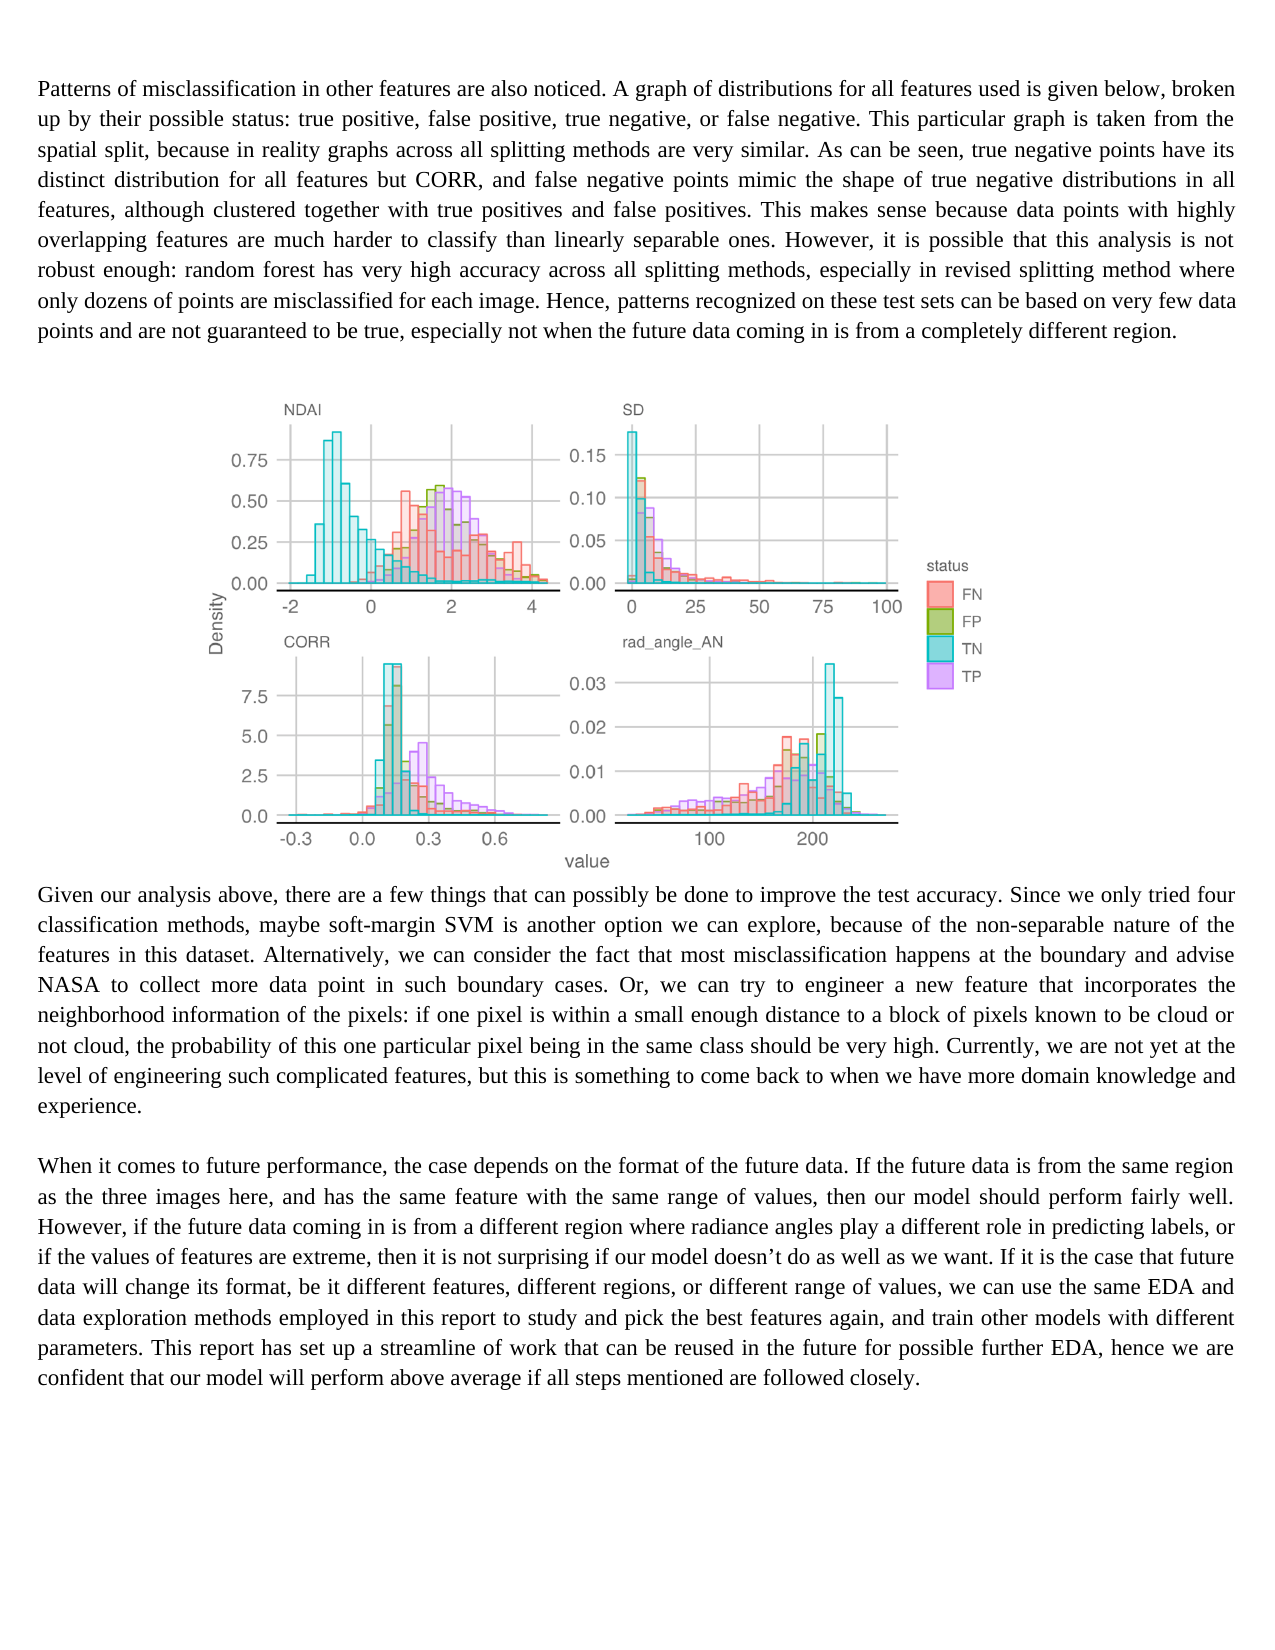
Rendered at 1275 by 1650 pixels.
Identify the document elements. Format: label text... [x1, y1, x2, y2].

picture [208, 400, 990, 873]
text When it comes to future performance, the case depends on the format of the future data. If the future data is from the same region as the three images here, and has the same feature with the same range of values, then our model should perform fairly well. However, if the future data coming in is from a different region where radiance angles play a different role in predicting labels, or if the values of features are extreme, then it is not surprising if our model doesn’t do as well as we want. If it is the case that future data will change its format, be it different features, different regions, or different range of values, we can use the same EDA and data exploration methods employed in this report to study and pick the best features again, and train other models with different parameters. This report has set up a streamline of work that can be reused in the future for possible further EDA, hence we are confident that our model will perform above average if all steps mentioned are followed closely. [37, 1152, 1237, 1390]
text Patterns of misclassification in other features are also noticed. A graph of distributions for all features used is given below, broken up by their possible status: true positive, false positive, true negative, or false negative. This particular graph is taken from the spatial split, because in reality graphs across all splitting methods are very similar. As can be seen, true negative points have its distinct distribution for all features but CORR, and false negative points mimic the shape of true negative distributions in all features, although clustered together with true positives and false positives. This makes sense because data points with highly overlapping features are much harder to classify than linearly separable ones. However, it is possible that this analysis is not robust enough: random forest has very high accuracy across all splitting methods, especially in revised splitting method where only dozens of points are misclassified for each image. Hence, patterns recognized on these test sets can be based on very few data points and are not guaranteed to be true, especially not when the future data coming in is from a completely different region. [37, 75, 1237, 343]
